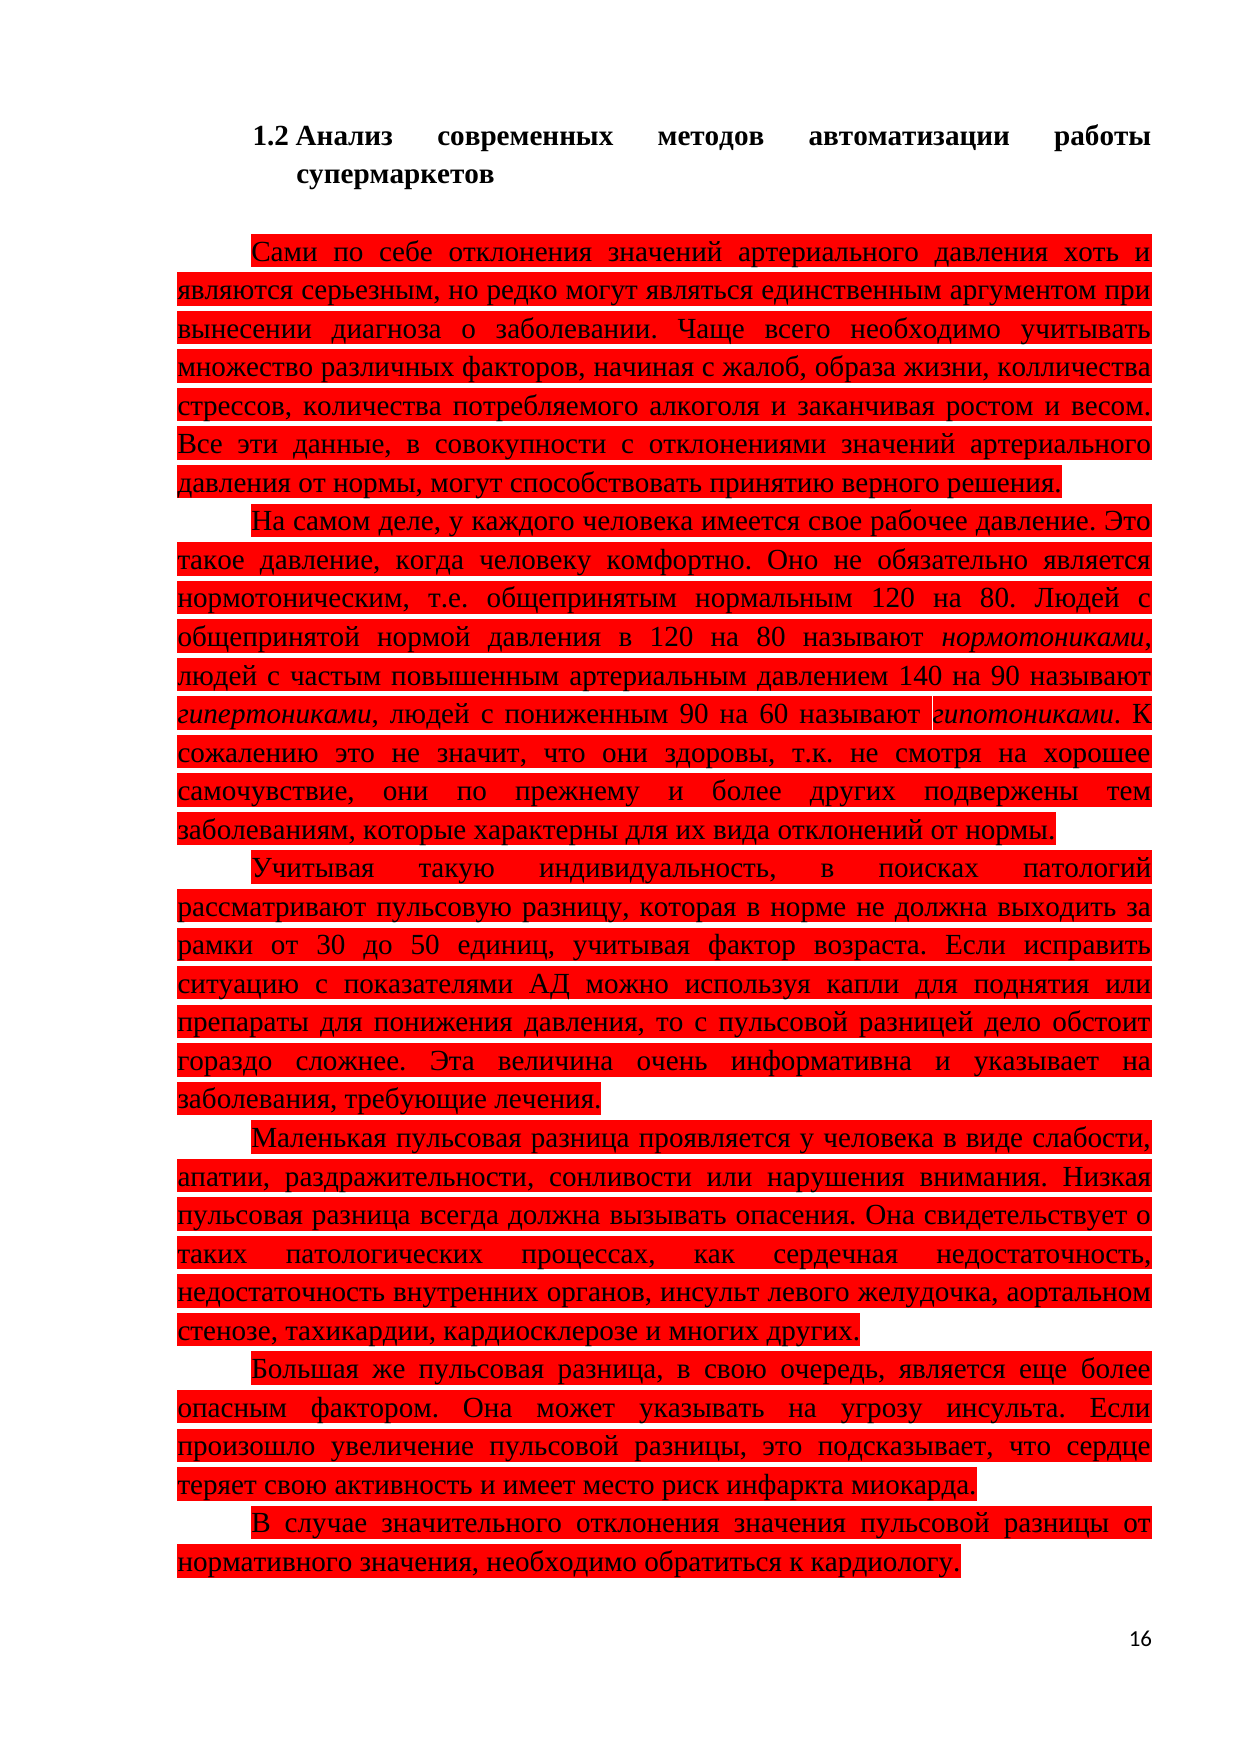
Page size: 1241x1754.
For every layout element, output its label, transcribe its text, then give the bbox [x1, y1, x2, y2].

text В случае значительного отклонения значения пульсовой разницы от нормативного значения, необходимо обратиться к кардиологу. [177, 1506, 1152, 1578]
subtitle Анализ современных методов автоматизации работы супермаркетов [252, 118, 1152, 190]
text На самом деле, у каждого человека имеется свое рабочее давление. Это такое давление, когда человеку комфортно. Оно не обязательно является нормотоническим, т.е. общепринятым нормальным 120 на 80. Людей с общепринятой нормой давления в 120 на 80 называют нормотониками, людей с частым повышенным артериальным давлением 140 на 90 называют гипертониками, людей с пониженным 90 на 60 называют гипотониками. К сожалению это не значит, что они здоровы, т.к. не смотря на хорошее самочувствие, они по прежнему и более других подвержены тем заболеваниям, которые характерны для их вида отклонений от нормы. [177, 807, 1152, 845]
text Учитывая такую индивидуальность, в поисках патологий рассматривают пульсовую разницу, которая в норме не должна выходить за рамки от 30 до 50 единиц, учитывая фактор возраста. Если исправить ситуацию с показателями АД можно используя капли для поднятия или препараты для понижения давления, то с пульсовой разницей дело обстоит гораздо сложнее. Эта величина очень информативна и указывает на заболевания, требующие лечения. [177, 850, 1152, 889]
text Маленькая пульсовая разница проявляется у человека в виде слабости, апатии, раздражительности, сонливости или нарушения внимания. Низкая пульсовая разница всегда должна вызывать опасения. Она свидетельствует о таких патологических процессах, как сердечная недостаточность, недостаточность внутренних органов, инсульт левого желудочка, аортальном стенозе, тахикардии, кардиосклерозе и многих других. [177, 1120, 1152, 1159]
text Большая же пульсовая разница, в свою очередь, является еще более опасным фактором. Она может указывать на угрозу инсульта. Если произошло увеличение пульсовой разницы, это подсказывает, что сердце теряет свою активность и имеет место риск инфаркта миокарда. [177, 1462, 1152, 1501]
text Маленькая пульсовая разница проявляется у человека в виде слабости, апатии, раздражительности, сонливости или нарушения внимания. Низкая пульсовая разница всегда должна вызывать опасения. Она свидетельствует о таких патологических процессах, как сердечная недостаточность, недостаточность внутренних органов, инсульт левого желудочка, аортальном стенозе, тахикардии, кардиосклерозе и многих других. [177, 1308, 1152, 1346]
text Учитывая такую индивидуальность, в поисках патологий рассматривают пульсовую разницу, которая в норме не должна выходить за рамки от 30 до 50 единиц, учитывая фактор возраста. Если исправить ситуацию с показателями АД можно используя капли для поднятия или препараты для понижения давления, то с пульсовой разницей дело обстоит гораздо сложнее. Эта величина очень информативна и указывает на заболевания, требующие лечения. [177, 1077, 1152, 1115]
text На самом деле, у каждого человека имеется свое рабочее давление. Это такое давление, когда человеку комфортно. Оно не обязательно является нормотоническим, т.е. общепринятым нормальным 120 на 80. Людей с общепринятой нормой давления в 120 на 80 называют нормотониками, людей с частым повышенным артериальным давлением 140 на 90 называют гипертониками, людей с пониженным 90 на 60 называют гипотониками. К сожалению это не значит, что они здоровы, т.к. не смотря на хорошее самочувствие, они по прежнему и более других подвержены тем заболеваниям, которые характерны для их вида отклонений от нормы. [177, 691, 1152, 735]
text Сами по себе отклонения значений артериального давления хоть и являются серьезным, но редко могут являться единственным аргументом при вынесении диагноза о заболевании. Чаще всего необходимо учитывать множество различных факторов, начиная с жалоб, образа жизни, колличества стрессов, количества потребляемого алкоголя и заканчивая ростом и весом. Все эти данные, в совокупности с отклонениями значений артериального давления от нормы, могут способствовать принятию верного решения. [177, 234, 1152, 272]
text Сами по себе отклонения значений артериального давления хоть и являются серьезным, но редко могут являться единственным аргументом при вынесении диагноза о заболевании. Чаще всего необходимо учитывать множество различных факторов, начиная с жалоб, образа жизни, колличества стрессов, количества потребляемого алкоголя и заканчивая ростом и весом. Все эти данные, в совокупности с отклонениями значений артериального давления от нормы, могут способствовать принятию верного решения. [177, 460, 1152, 498]
text Большая же пульсовая разница, в свою очередь, является еще более опасным фактором. Она может указывать на угрозу инсульта. Если произошло увеличение пульсовой разницы, это подсказывает, что сердце теряет свою активность и имеет место риск инфаркта миокарда. [177, 1351, 1152, 1390]
text На самом деле, у каждого человека имеется свое рабочее давление. Это такое давление, когда человеку комфортно. Оно не обязательно является нормотоническим, т.е. общепринятым нормальным 120 на 80. Людей с общепринятой нормой давления в 120 на 80 называют нормотониками, людей с частым повышенным артериальным давлением 140 на 90 называют гипертониками, людей с пониженным 90 на 60 называют гипотониками. К сожалению это не значит, что они здоровы, т.к. не смотря на хорошее самочувствие, они по прежнему и более других подвержены тем заболеваниям, которые характерны для их вида отклонений от нормы. [177, 503, 1152, 542]
